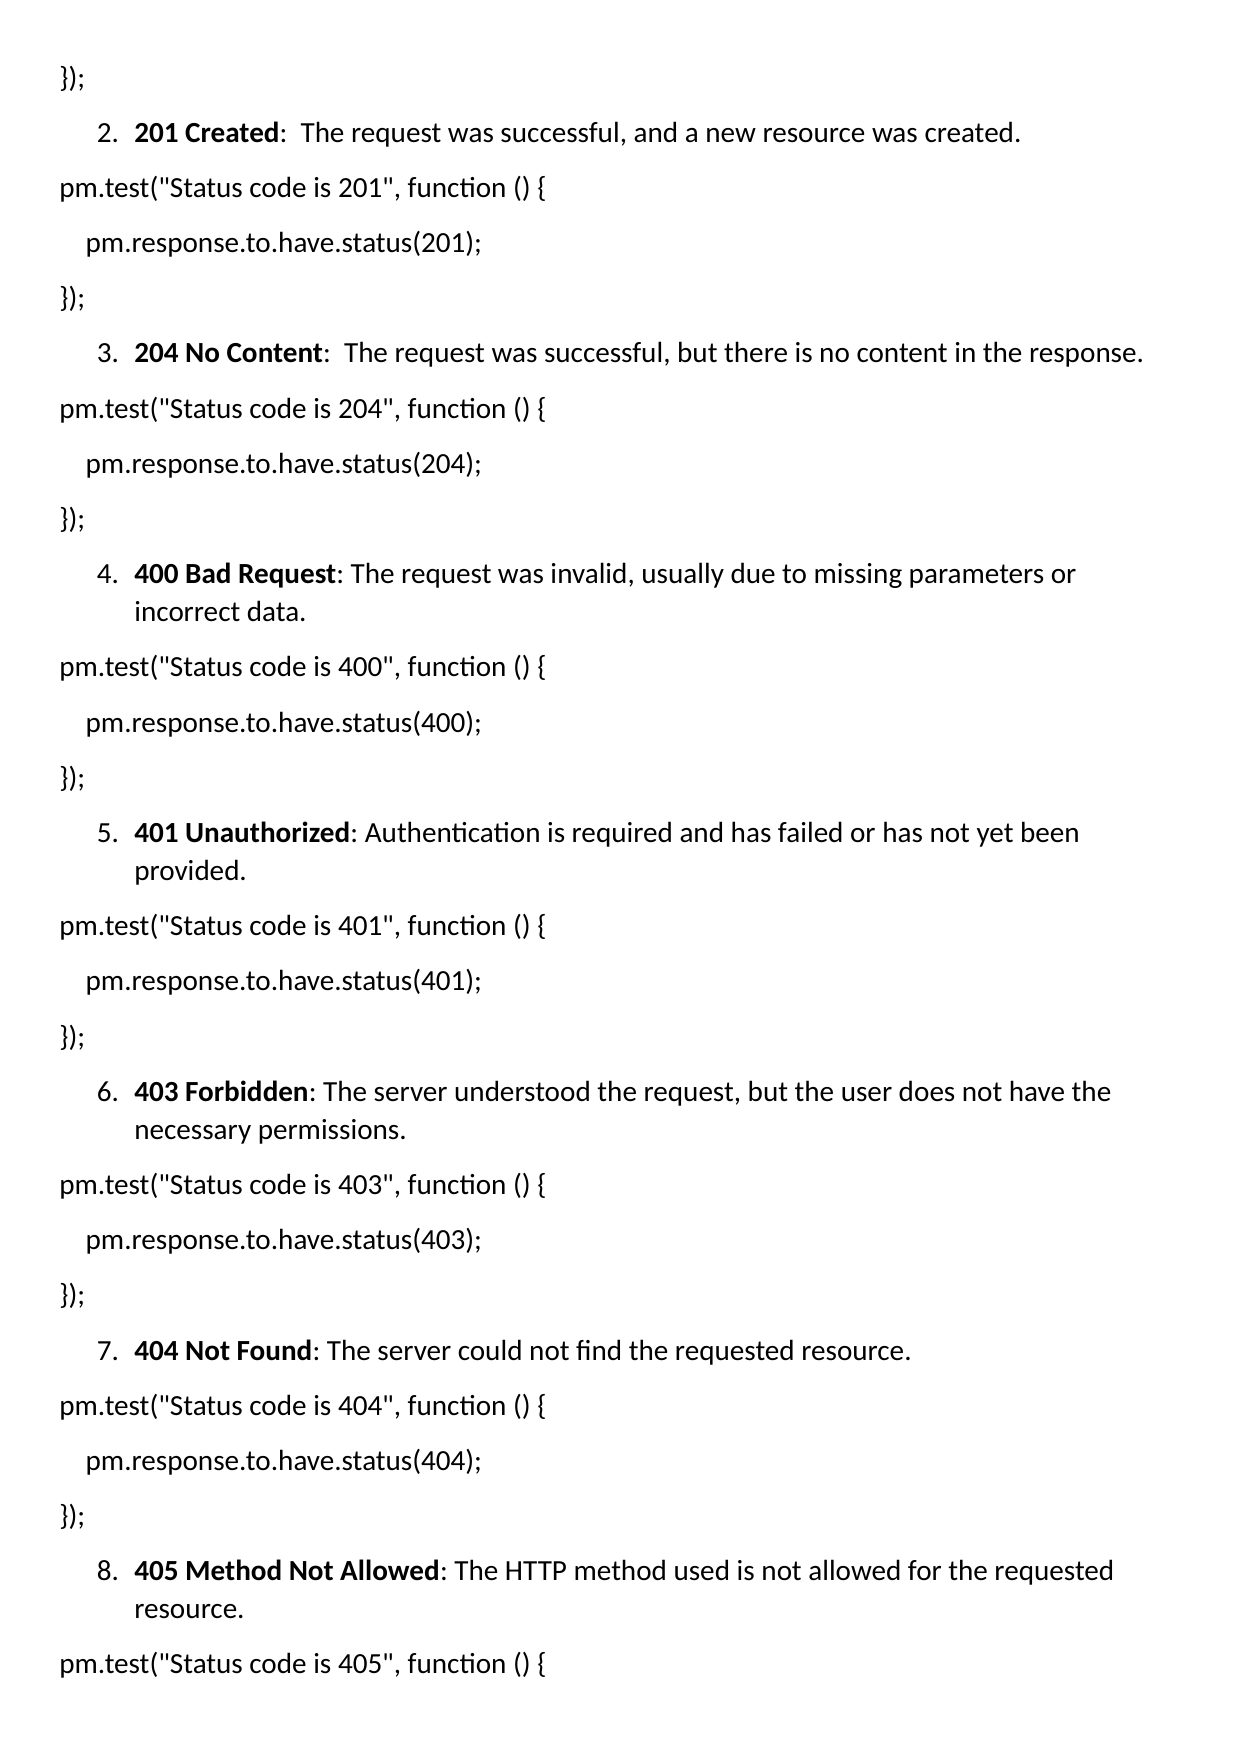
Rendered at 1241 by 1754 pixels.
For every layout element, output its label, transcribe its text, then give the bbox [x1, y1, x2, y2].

list 404 Not Found: The server could not find the requested resource. [97, 1332, 1181, 1367]
text pm.response.to.have.status(404); [59, 1442, 1181, 1477]
text pm.test("Status code is 204", function () { [59, 390, 1181, 425]
text pm.response.to.have.status(204); [59, 445, 1181, 480]
text }); [59, 1276, 1181, 1312]
text }); [59, 59, 1181, 95]
text pm.response.to.have.status(400); [59, 704, 1181, 739]
text pm.test("Status code is 401", function () { [59, 907, 1181, 943]
list 401 Unauthorized: Authentication is required and has failed or has not yet been provided. [97, 814, 1181, 888]
list 403 Forbidden: The server understood the request, but the user does not have the necessary permissions. [97, 1073, 1181, 1147]
list 405 Method Not Allowed: The HTTP method used is not allowed for the requested resource. [97, 1552, 1181, 1626]
text }); [59, 759, 1181, 794]
list 204 No Content: The request was successful, but there is no content in the response. [97, 334, 1181, 370]
text pm.test("Status code is 405", function () { [59, 1646, 1181, 1681]
text }); [59, 1018, 1181, 1053]
text pm.response.to.have.status(403); [59, 1221, 1181, 1257]
text pm.response.to.have.status(401); [59, 962, 1181, 998]
text }); [59, 500, 1181, 536]
text pm.test("Status code is 403", function () { [59, 1166, 1181, 1202]
text pm.test("Status code is 404", function () { [59, 1387, 1181, 1422]
text pm.test("Status code is 400", function () { [59, 648, 1181, 684]
list 201 Created: The request was successful, and a new resource was created. [97, 114, 1181, 150]
text }); [59, 1497, 1181, 1532]
text pm.test("Status code is 201", function () { [59, 169, 1181, 205]
text }); [59, 279, 1181, 315]
list 400 Bad Request: The request was invalid, usually due to missing parameters or incorrect data. [97, 555, 1181, 629]
text pm.response.to.have.status(201); [59, 224, 1181, 260]
